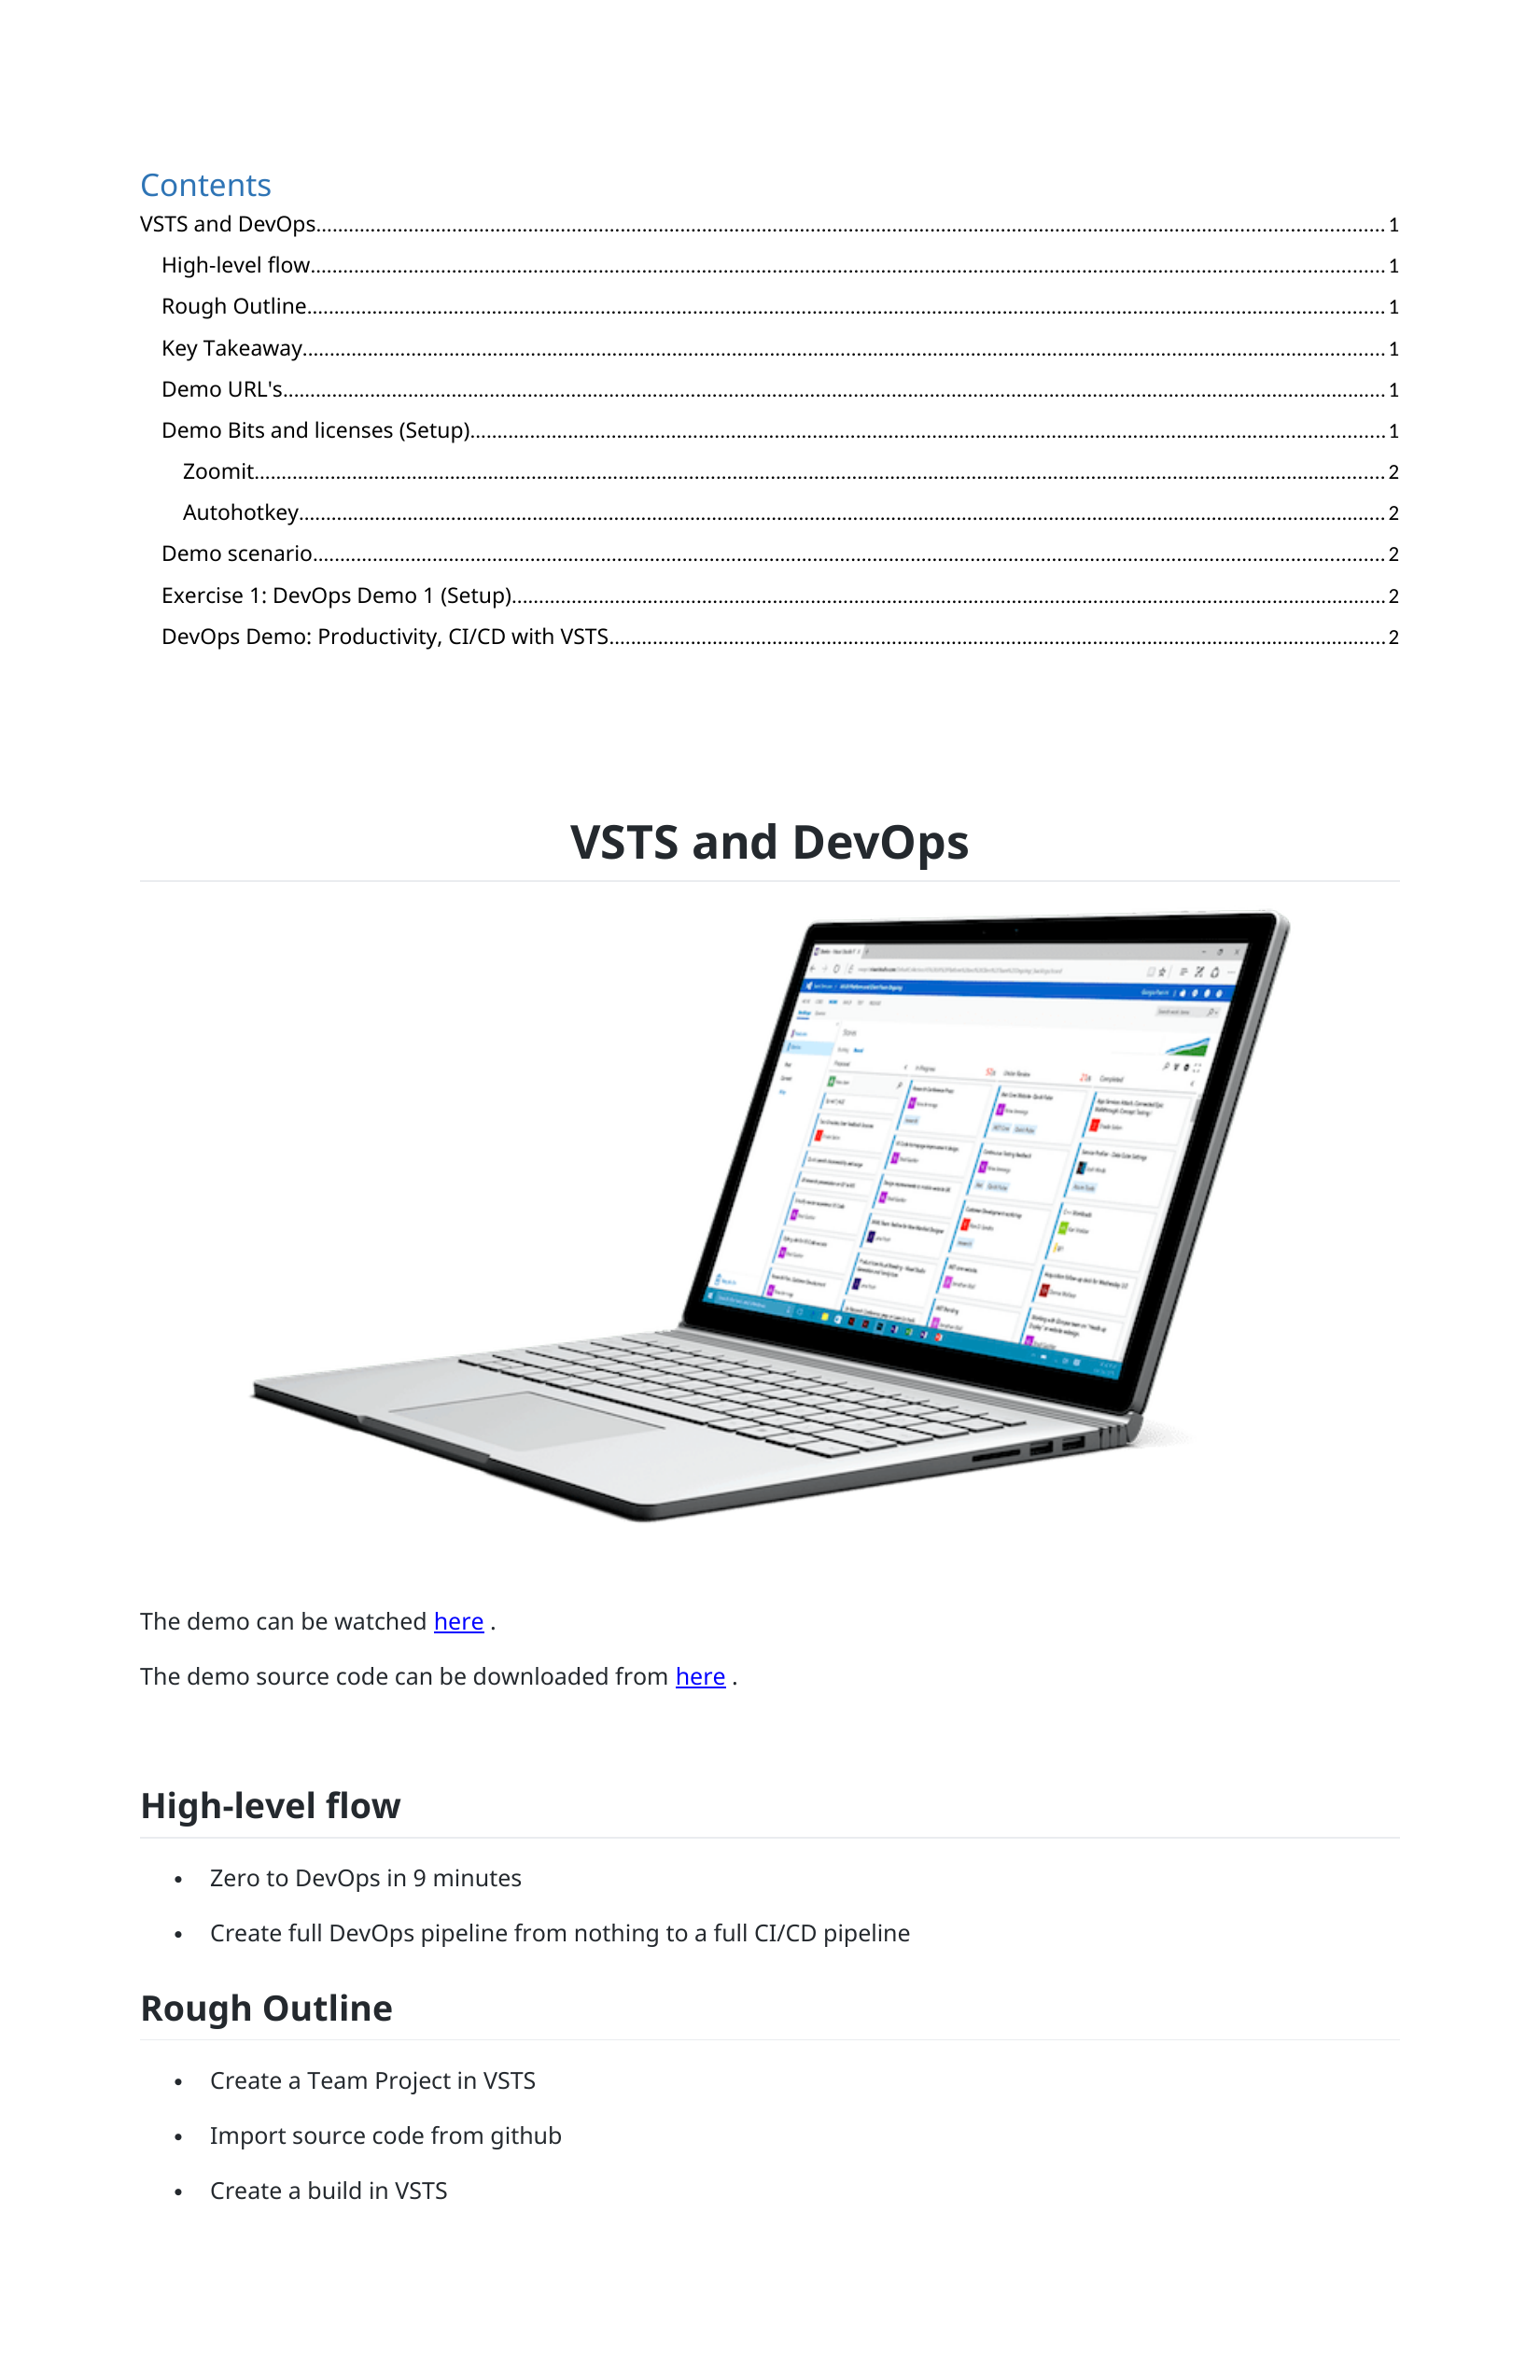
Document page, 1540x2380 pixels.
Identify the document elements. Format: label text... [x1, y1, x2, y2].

text The demo source code can be downloaded from here . [140, 1659, 1400, 1691]
text VSTS and DevOps [140, 808, 1400, 880]
list Create a Team Project in VSTS [175, 2064, 1400, 2095]
list Create a build in VSTS [175, 2174, 1400, 2205]
text Rough Outline [140, 1983, 1400, 2039]
list Create full DevOps pipeline from nothing to a full CI/CD pipeline [175, 1917, 1400, 1949]
text The demo can be watched here . [140, 1604, 1400, 1636]
list Import source code from github [175, 2119, 1400, 2150]
text High-level flow [140, 1782, 1400, 1837]
picture [242, 904, 1298, 1526]
list Zero to DevOps in 9 minutes [175, 1862, 1400, 1894]
